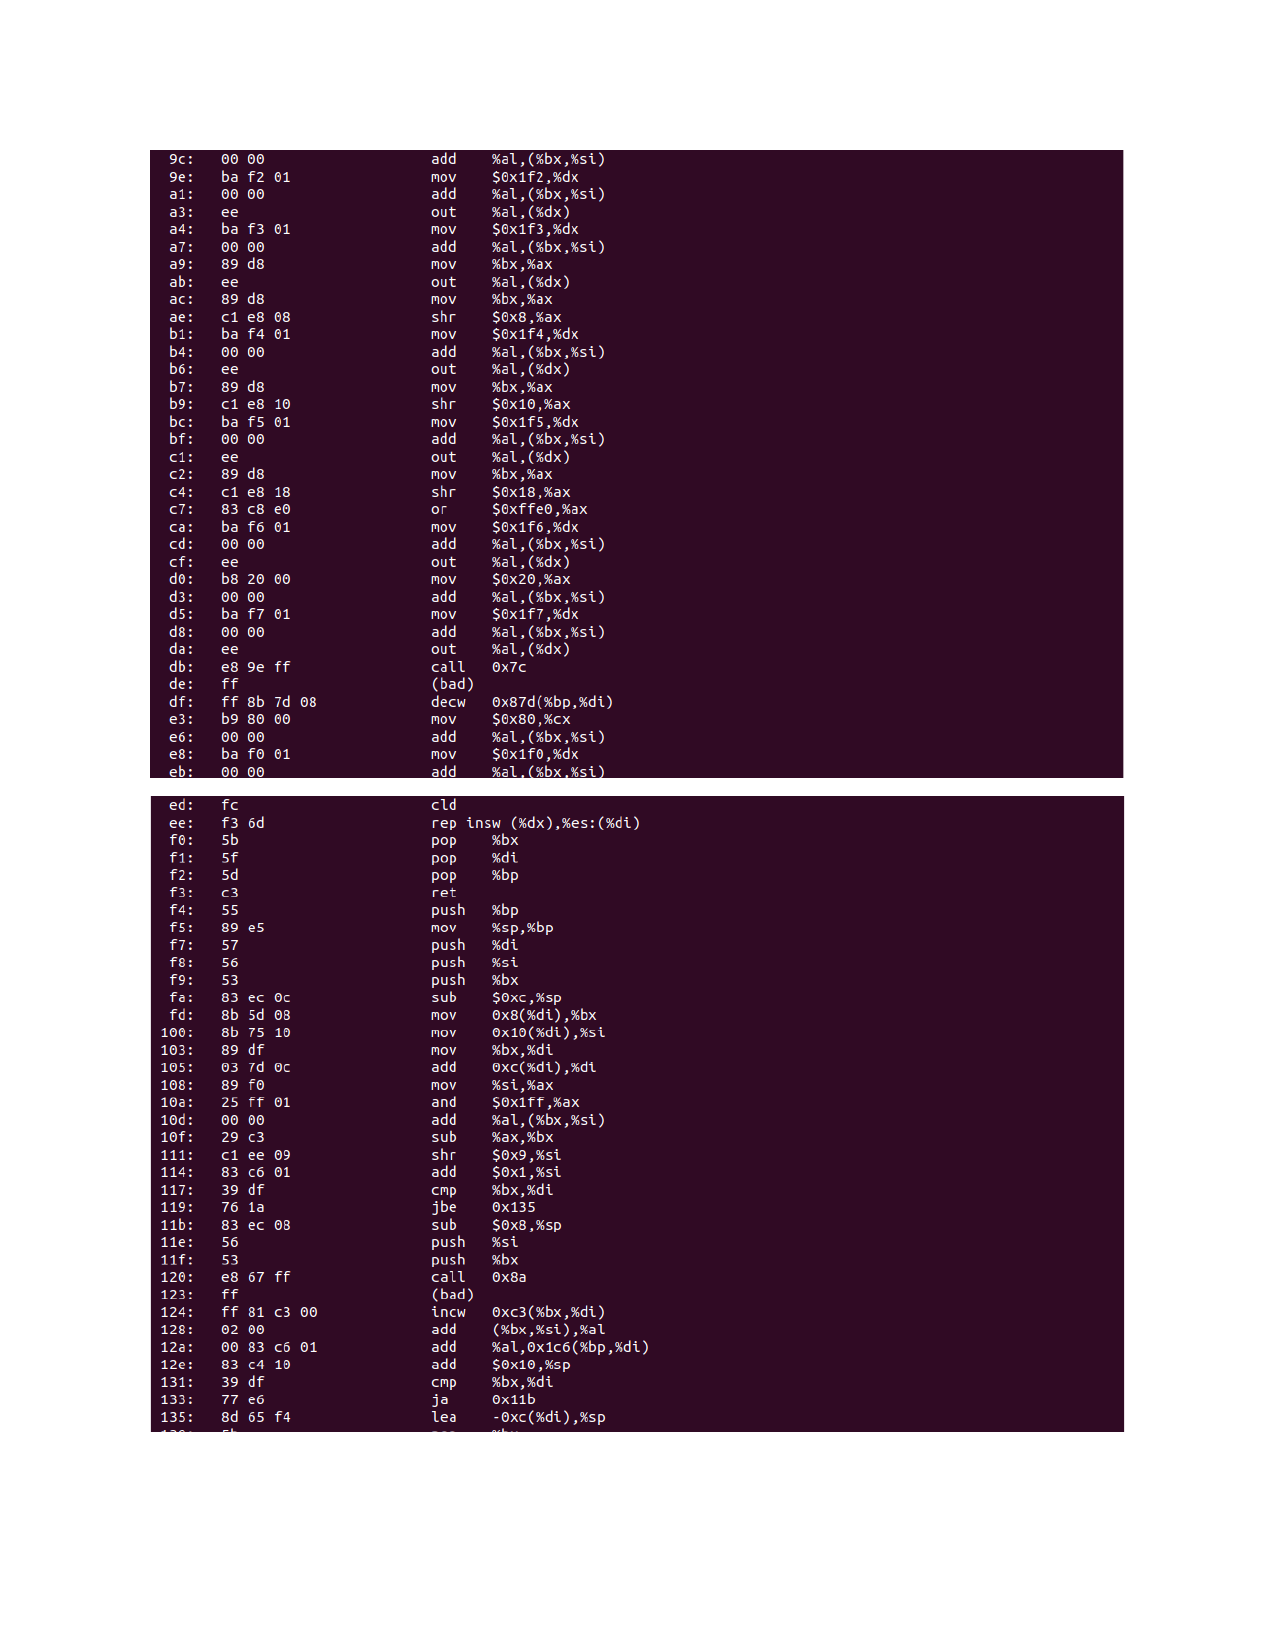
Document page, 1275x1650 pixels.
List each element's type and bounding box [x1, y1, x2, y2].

picture [150, 150, 1124, 778]
picture [150, 796, 1125, 1432]
